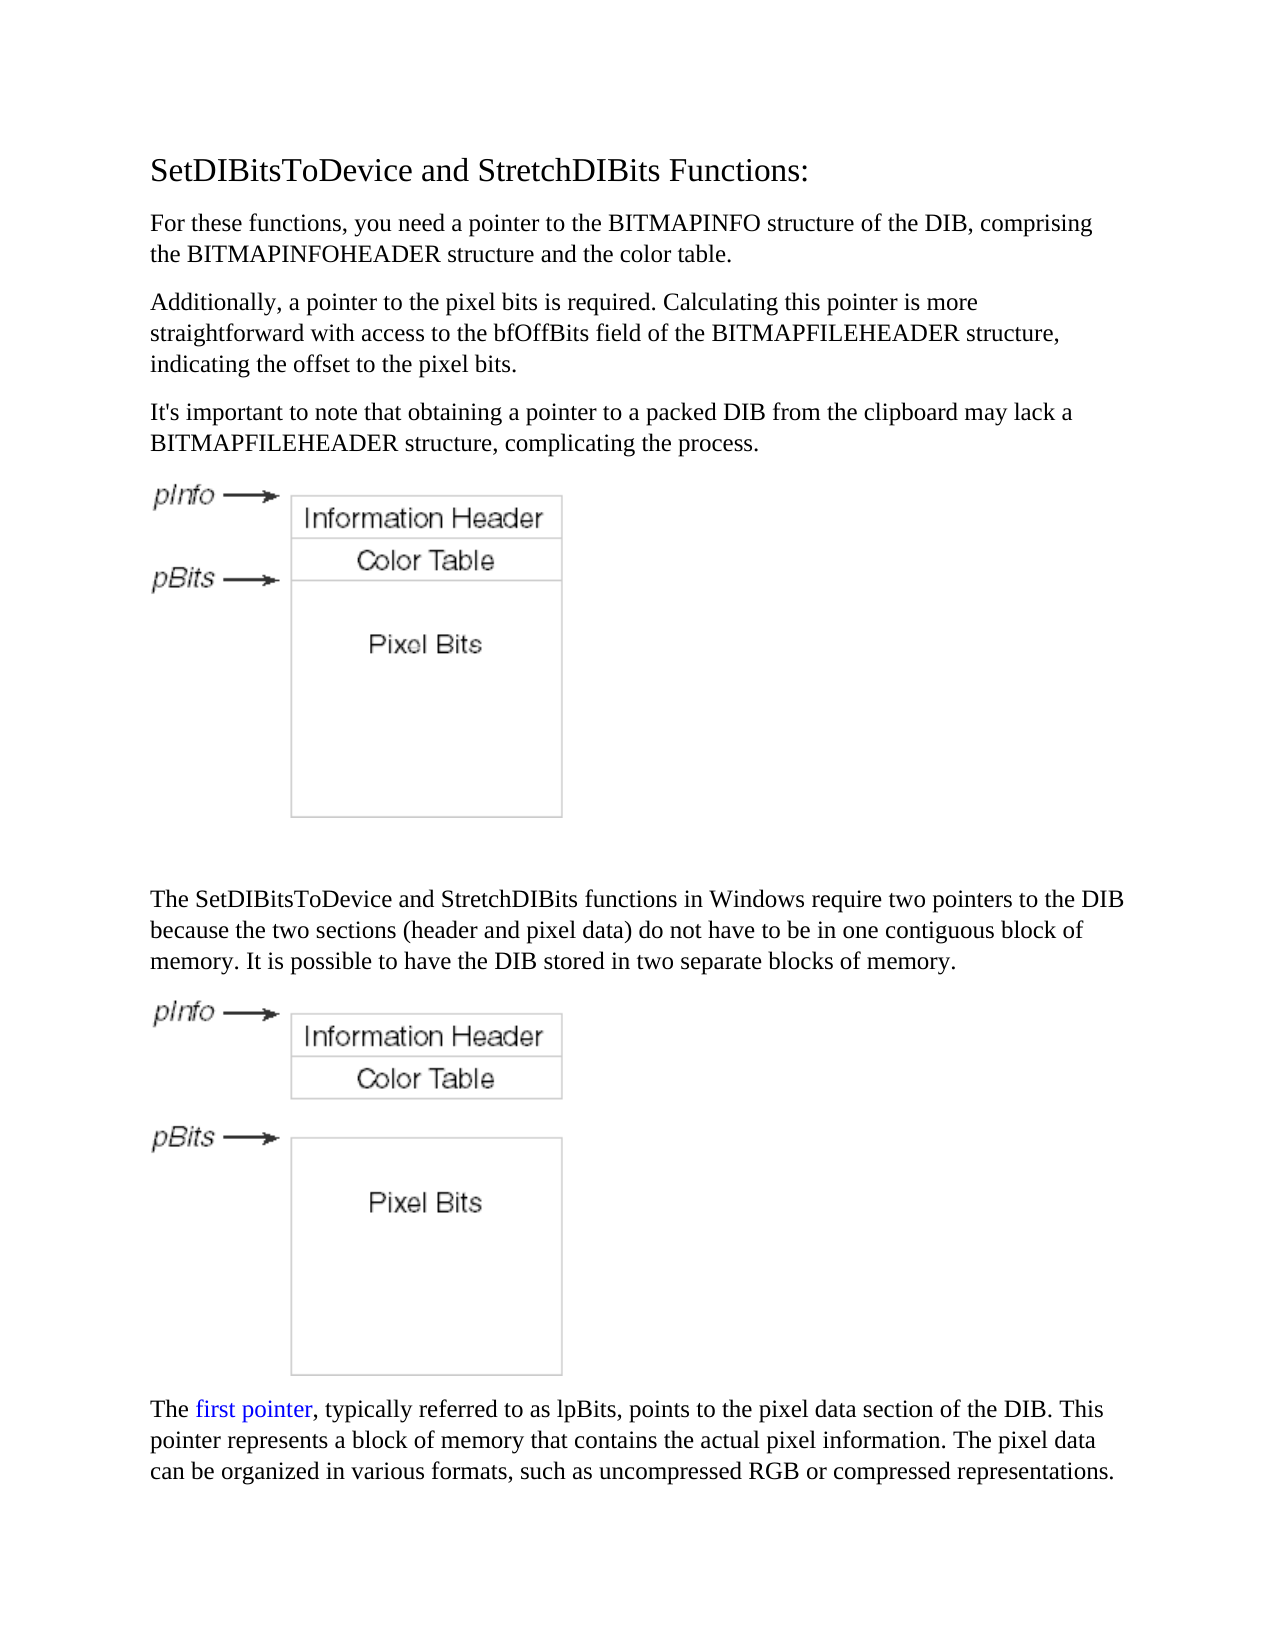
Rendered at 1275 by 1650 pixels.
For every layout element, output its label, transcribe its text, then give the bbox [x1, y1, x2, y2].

text The SetDIBitsToDevice and StretchDIBits functions in Windows require two pointers to the DIB because the two sections (header and pixel data) do not have to be in one contiguous block of memory. It is possible to have the DIB stored in two separate blocks of memory. [150, 884, 1125, 975]
text Additionally, a pointer to the pixel bits is required. Calculating this pointer is more straightforward with access to the bfOffBits field of the BITMAPFILEHEADER structure, indicating the offset to the pixel bits. [150, 287, 1125, 378]
text For these functions, you need a pointer to the BITMAPINFO structure of the DIB, comprising the BITMAPINFOHEADER structure and the color table. [150, 208, 1125, 268]
picture [150, 475, 563, 818]
picture [150, 993, 563, 1376]
text The first pointer, typically referred to as lpBits, points to the pixel data section of the DIB. This pointer represents a block of memory that contains the actual pixel information. The pixel data can be organized in various formats, such as uncompressed RGB or compressed representations. [150, 1394, 1125, 1485]
text SetDIBitsToDevice and StretchDIBits Functions: [150, 150, 1125, 188]
text It's important to note that obtaining a pointer to a packed DIB from the clipboard may lack a BITMAPFILEHEADER structure, complicating the process. [150, 397, 1125, 456]
